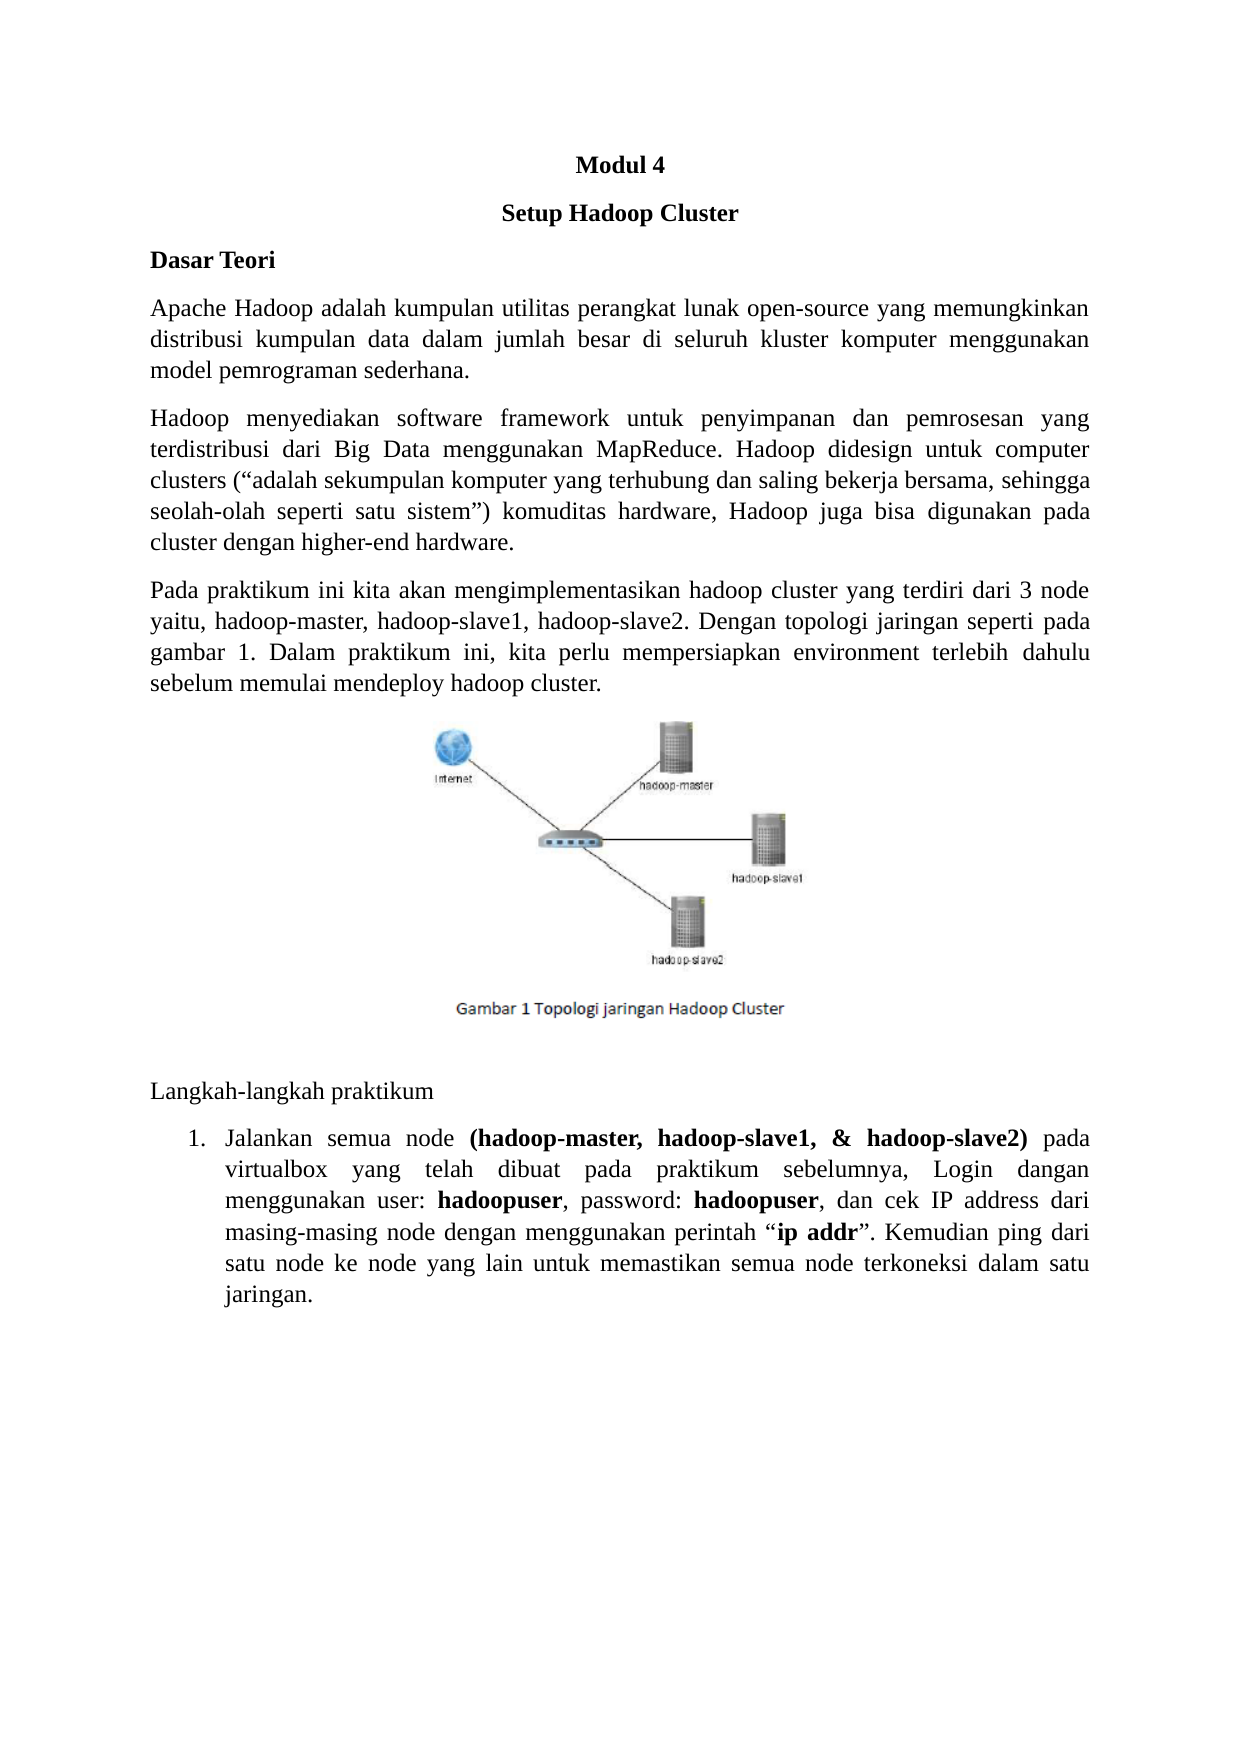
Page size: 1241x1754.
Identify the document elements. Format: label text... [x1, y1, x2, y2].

list Jalankan semua node (hadoop-master, hadoop-slave1, & hadoop-slave2) pada virtualbox yang telah dibuat pada praktikum sebelumnya, Login dangan menggunakan user: hadoopuser, password: hadoopuser, dan cek IP address dari masing-masing node dengan menggunakan perintah “ip addr”. Kemudian ping dari satu node ke node yang lain untuk memastikan semua node terkoneksi dalam satu jaringan. [187, 1123, 1090, 1307]
text Hadoop menyediakan software framework untuk penyimpanan dan pemrosesan yang terdistribusi dari Big Data menggunakan MapReduce. Hadoop didesign untuk computer clusters (“adalah sekumpulan komputer yang terhubung dan saling bekerja bersama, sehingga seolah-olah seperti satu sistem”) komuditas hardware, Hadoop juga bisa digunakan pada cluster dengan higher-end hardware. [150, 403, 1090, 556]
text Apache Hadoop adalah kumpulan utilitas perangkat lunak open-source yang memungkinkan distribusi kumpulan data dalam jumlah besar di seluruh kluster komputer menggunakan model pemrograman sederhana. [150, 293, 1090, 384]
text Pada praktikum ini kita akan mengimplementasikan hadoop cluster yang terdiri dari 3 node yaitu, hadoop-master, hadoop-slave1, hadoop-slave2. Dengan topologi jaringan seperti pada gambar 1. Dalam praktikum ini, kita perlu mempersiapkan environment terlebih dahulu sebelum memulai mendeploy hadoop cluster. [150, 575, 1090, 697]
text Modul 4 [150, 150, 1090, 179]
text Setup Hadoop Cluster [150, 198, 1090, 226]
text Dasar Teori [150, 245, 1090, 274]
text Langkah-langkah praktikum [150, 1076, 1090, 1104]
picture [368, 715, 872, 1057]
